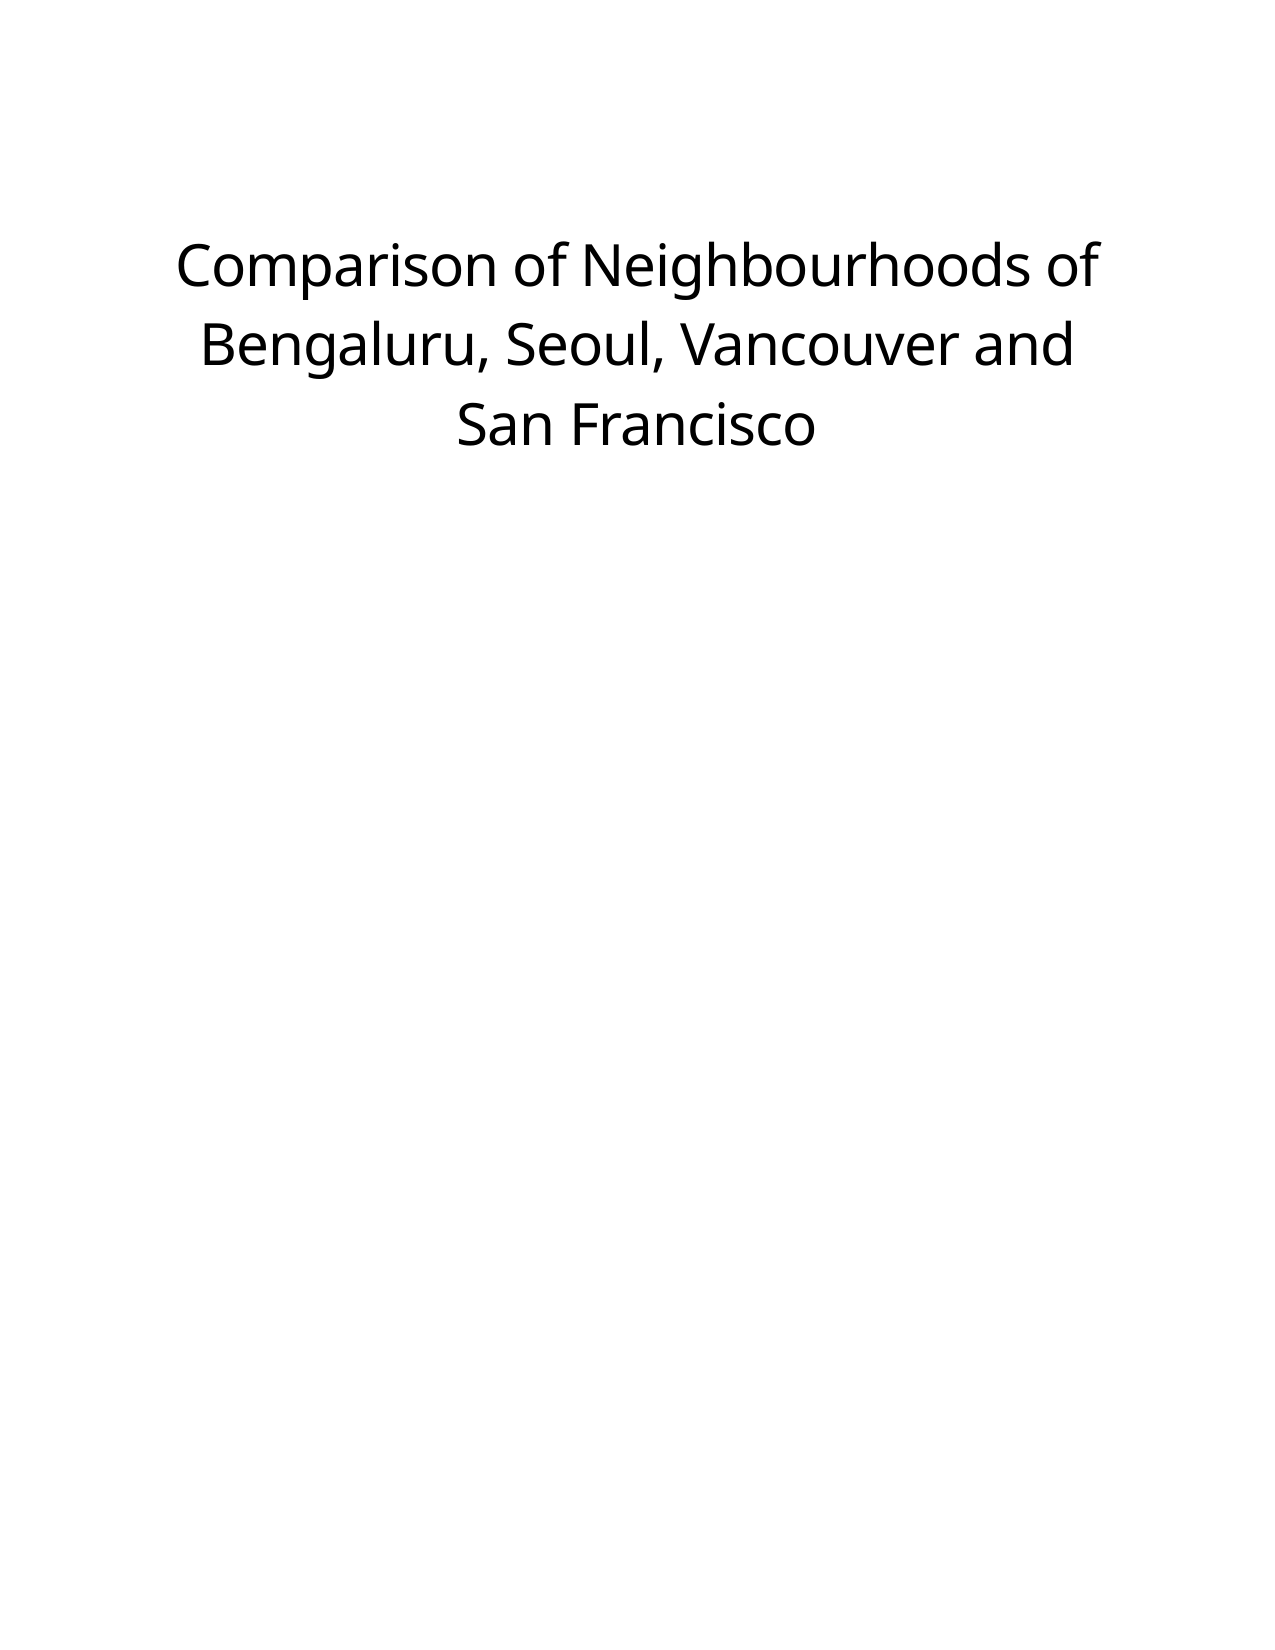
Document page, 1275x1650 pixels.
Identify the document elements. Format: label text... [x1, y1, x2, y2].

title Comparison of Neighbourhoods of Bengaluru, Seoul, Vancouver and San Francisco [150, 224, 1125, 462]
